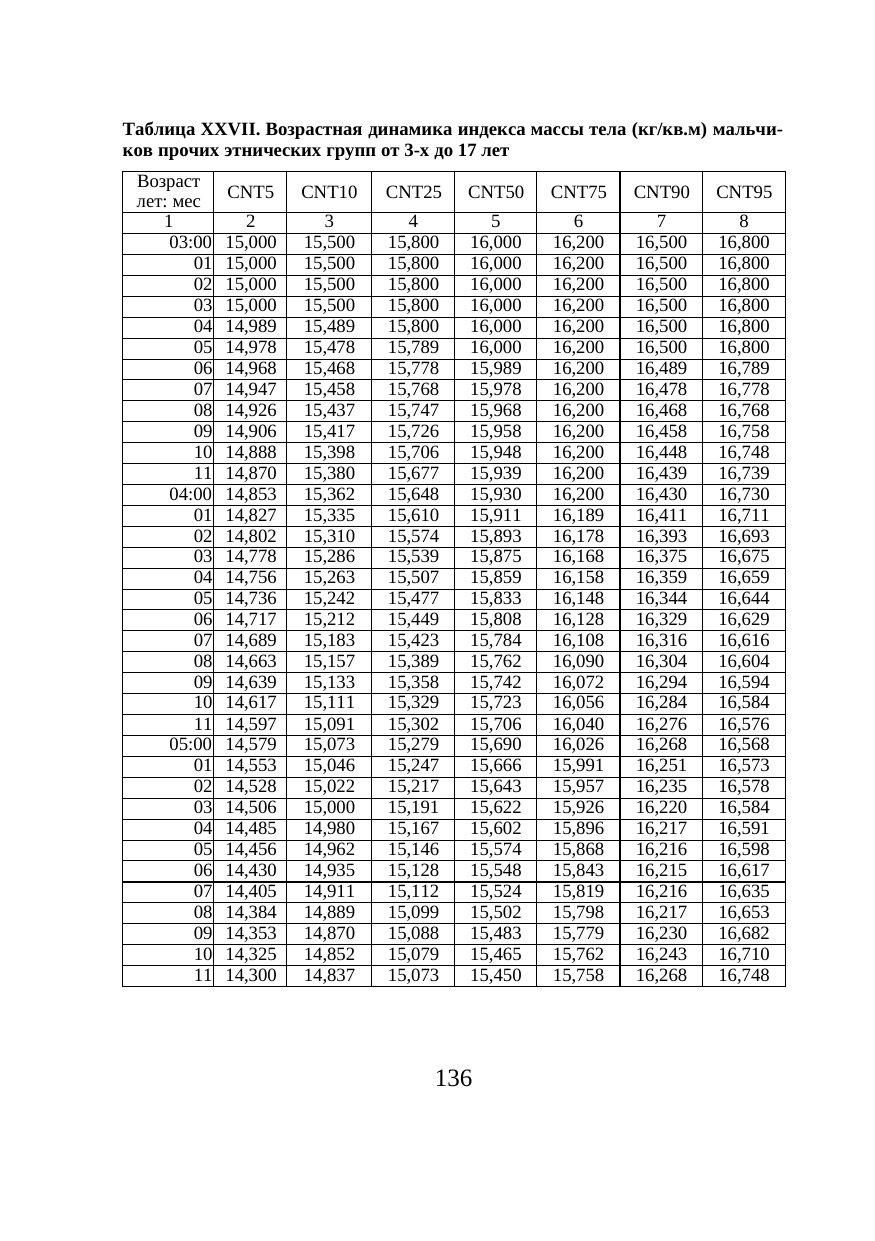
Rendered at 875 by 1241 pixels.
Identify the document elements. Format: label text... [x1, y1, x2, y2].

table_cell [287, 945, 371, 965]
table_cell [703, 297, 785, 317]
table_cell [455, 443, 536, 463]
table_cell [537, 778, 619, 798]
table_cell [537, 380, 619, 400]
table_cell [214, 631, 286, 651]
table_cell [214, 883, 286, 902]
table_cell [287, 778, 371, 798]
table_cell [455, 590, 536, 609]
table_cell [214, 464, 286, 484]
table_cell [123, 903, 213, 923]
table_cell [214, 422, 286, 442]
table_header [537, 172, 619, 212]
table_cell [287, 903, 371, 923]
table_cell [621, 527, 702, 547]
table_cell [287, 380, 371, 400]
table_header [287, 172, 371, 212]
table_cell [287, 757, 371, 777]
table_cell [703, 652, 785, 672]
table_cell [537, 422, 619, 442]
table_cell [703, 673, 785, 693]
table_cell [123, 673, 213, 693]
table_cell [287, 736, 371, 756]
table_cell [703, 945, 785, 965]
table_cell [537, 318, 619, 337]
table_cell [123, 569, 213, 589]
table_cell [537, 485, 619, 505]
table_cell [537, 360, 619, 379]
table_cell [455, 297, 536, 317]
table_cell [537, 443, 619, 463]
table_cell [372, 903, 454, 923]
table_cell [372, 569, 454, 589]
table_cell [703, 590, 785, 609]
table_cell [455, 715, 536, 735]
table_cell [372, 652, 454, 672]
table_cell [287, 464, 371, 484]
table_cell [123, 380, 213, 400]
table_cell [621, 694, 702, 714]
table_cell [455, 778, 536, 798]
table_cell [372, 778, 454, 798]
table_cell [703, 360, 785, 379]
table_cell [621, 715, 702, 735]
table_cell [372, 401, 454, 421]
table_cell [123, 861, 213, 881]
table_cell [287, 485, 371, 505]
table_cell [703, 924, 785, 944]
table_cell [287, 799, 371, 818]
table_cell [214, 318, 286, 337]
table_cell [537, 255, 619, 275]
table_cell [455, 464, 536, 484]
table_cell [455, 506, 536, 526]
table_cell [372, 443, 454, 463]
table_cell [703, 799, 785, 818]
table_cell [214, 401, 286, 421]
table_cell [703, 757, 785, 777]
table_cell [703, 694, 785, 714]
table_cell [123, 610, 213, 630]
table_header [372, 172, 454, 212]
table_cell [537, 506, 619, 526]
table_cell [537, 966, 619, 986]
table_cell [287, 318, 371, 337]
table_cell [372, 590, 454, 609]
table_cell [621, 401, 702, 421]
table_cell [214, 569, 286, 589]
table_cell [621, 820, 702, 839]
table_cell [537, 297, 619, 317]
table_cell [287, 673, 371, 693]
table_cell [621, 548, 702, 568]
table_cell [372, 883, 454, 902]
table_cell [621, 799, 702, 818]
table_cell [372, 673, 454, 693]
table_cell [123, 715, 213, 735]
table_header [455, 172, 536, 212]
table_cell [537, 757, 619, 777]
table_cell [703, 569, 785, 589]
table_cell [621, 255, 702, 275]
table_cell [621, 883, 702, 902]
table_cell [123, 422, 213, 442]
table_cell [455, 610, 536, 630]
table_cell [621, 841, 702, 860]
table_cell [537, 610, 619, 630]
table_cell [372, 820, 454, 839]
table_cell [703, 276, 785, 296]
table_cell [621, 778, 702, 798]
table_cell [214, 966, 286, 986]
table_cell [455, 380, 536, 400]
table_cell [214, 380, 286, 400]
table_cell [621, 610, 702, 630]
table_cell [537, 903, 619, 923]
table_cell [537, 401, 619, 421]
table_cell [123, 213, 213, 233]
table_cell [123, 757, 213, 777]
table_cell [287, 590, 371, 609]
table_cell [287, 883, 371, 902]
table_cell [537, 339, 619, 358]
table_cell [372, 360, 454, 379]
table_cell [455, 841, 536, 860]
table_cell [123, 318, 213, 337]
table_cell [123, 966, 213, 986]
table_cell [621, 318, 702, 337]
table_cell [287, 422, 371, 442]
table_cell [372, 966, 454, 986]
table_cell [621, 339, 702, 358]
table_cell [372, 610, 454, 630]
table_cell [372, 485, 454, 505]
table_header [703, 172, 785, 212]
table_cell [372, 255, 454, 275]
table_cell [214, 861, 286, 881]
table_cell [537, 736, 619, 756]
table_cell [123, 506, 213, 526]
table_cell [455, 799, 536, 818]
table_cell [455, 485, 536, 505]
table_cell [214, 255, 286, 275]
subtitle 136 [198, 1063, 709, 1092]
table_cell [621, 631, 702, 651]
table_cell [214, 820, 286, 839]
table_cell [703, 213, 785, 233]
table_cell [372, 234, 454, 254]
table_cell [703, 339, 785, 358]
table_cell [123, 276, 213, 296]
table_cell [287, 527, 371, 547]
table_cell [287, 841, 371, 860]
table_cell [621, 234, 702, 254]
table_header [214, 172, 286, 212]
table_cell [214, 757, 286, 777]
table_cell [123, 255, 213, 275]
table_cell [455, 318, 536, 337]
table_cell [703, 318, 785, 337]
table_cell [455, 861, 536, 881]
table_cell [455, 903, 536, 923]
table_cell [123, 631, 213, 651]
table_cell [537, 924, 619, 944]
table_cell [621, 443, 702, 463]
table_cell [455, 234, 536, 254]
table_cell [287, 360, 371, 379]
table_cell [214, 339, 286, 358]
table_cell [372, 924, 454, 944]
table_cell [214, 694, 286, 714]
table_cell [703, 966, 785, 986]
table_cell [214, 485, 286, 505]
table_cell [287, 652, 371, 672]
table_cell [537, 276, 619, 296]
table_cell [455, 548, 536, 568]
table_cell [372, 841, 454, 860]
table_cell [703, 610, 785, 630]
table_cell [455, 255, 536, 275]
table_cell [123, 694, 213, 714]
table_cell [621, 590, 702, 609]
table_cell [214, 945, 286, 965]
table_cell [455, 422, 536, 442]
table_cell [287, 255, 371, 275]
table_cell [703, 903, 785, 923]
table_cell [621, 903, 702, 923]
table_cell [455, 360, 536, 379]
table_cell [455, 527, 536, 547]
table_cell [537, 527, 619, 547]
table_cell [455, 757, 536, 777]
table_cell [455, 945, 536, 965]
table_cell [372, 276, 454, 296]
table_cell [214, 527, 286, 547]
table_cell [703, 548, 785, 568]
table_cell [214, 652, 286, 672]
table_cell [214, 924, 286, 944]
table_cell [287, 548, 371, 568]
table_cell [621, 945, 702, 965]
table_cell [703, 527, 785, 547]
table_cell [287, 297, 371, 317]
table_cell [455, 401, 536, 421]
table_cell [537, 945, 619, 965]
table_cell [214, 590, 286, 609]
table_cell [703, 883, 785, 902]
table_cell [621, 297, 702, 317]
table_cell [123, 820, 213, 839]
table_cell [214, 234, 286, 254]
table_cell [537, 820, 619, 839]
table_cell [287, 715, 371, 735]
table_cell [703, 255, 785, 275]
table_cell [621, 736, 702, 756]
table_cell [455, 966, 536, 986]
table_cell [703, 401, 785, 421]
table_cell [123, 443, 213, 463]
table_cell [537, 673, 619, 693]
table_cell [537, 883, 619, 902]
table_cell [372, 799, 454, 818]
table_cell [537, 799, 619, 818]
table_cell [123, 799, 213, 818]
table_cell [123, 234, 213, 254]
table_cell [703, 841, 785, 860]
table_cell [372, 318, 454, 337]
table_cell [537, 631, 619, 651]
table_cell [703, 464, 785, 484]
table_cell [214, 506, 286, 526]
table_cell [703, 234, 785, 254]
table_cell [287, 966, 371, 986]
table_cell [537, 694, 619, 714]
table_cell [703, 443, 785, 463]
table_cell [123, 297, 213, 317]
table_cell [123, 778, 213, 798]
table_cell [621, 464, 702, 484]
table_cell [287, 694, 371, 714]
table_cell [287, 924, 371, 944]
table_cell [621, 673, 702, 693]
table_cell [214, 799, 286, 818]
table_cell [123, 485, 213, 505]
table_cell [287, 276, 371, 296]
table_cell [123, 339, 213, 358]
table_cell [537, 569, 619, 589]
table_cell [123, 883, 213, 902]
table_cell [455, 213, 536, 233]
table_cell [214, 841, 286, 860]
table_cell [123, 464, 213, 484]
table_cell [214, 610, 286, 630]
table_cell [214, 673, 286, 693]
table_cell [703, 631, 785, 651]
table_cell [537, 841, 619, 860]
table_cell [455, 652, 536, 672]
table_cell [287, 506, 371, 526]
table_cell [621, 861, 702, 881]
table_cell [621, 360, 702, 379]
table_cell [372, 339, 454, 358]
text Таблица XXVII. Возрастная динамика индекса массы тела (кг/кв.м) мальчи- ков прочих этнических групп от 3-х до 17 лет [122, 117, 799, 161]
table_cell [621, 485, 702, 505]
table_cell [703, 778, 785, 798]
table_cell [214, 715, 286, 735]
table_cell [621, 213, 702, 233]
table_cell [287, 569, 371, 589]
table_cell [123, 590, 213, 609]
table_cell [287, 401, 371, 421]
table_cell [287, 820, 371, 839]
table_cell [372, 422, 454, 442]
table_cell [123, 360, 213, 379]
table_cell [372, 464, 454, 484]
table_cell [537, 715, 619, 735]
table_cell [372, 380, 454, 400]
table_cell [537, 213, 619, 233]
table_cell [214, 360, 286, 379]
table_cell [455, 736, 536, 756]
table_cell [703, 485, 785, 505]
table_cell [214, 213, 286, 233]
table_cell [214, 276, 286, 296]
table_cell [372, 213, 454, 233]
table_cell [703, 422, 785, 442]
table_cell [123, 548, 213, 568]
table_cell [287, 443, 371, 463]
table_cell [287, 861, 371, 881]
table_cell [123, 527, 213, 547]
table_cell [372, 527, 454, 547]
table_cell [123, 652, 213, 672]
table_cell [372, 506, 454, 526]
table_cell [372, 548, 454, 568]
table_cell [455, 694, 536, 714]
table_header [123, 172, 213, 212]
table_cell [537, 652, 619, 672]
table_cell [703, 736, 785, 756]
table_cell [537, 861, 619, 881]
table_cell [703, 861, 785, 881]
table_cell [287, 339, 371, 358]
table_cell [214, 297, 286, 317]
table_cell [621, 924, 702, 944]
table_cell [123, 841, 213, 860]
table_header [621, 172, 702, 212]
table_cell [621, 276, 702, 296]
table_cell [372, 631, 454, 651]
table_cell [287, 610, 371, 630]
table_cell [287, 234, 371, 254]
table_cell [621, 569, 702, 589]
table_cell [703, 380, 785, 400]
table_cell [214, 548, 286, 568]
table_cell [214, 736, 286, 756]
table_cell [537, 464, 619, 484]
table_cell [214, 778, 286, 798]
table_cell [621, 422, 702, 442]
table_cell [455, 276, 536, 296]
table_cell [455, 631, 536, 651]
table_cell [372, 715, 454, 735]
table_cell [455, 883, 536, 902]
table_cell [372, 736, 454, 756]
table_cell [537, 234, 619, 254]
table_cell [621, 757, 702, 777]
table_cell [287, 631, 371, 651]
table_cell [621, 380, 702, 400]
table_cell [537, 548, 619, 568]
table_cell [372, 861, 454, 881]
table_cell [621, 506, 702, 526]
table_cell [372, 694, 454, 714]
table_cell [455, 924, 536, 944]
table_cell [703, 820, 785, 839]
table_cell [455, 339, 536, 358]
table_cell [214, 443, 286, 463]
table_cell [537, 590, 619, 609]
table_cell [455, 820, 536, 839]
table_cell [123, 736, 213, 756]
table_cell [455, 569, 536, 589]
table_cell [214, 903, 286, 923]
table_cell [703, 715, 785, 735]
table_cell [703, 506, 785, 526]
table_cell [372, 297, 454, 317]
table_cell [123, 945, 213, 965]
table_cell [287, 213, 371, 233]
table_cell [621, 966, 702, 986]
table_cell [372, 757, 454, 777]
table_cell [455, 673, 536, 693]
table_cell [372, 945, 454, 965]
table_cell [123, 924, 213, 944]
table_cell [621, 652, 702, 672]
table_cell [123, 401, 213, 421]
